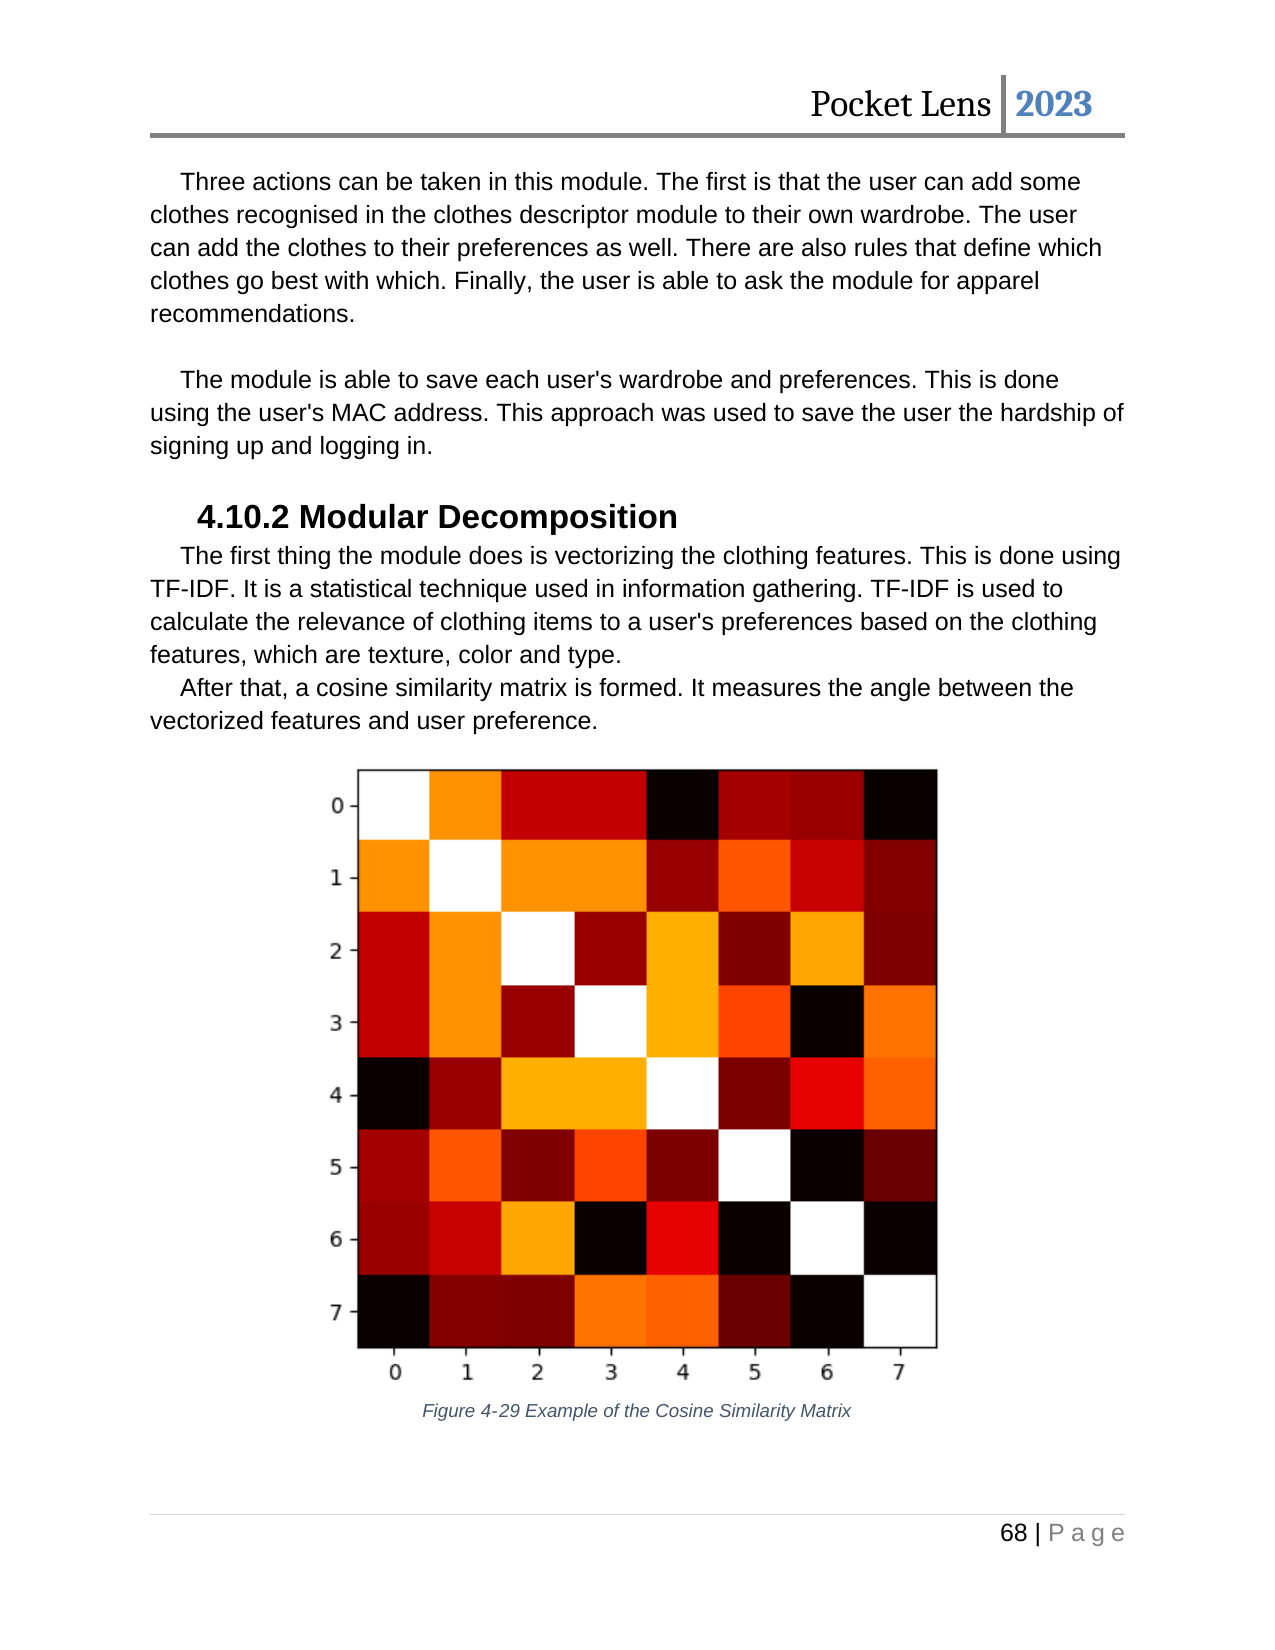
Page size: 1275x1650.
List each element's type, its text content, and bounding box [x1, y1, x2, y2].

text After that, a cosine similarity matrix is formed. It measures the angle between the vectorized features and user preference. [150, 673, 1125, 735]
text Three actions can be taken in this module. The first is that the user can add some clothes recognised in the clothes descriptor module to their own wardrobe. The user can add the clothes to their preferences as well. There are also rules that define which clothes go best with which. Finally, the user is able to ask the module for apparel recommendations. [150, 167, 1125, 327]
picture [317, 754, 958, 1391]
text The module is able to save each user's wardrobe and preferences. This is done using the user's MAC address. This approach was used to save the user the hardship of signing up and logging in. [150, 365, 1125, 459]
subtitle Modular Decomposition [197, 497, 1125, 535]
text The first thing the module does is vectorizing the clothing features. This is done using TF-IDF. It is a statistical technique used in information gathering. TF-IDF is used to calculate the relevance of clothing items to a user's preferences based on the clothing features, which are texture, color and type. [150, 541, 1125, 669]
